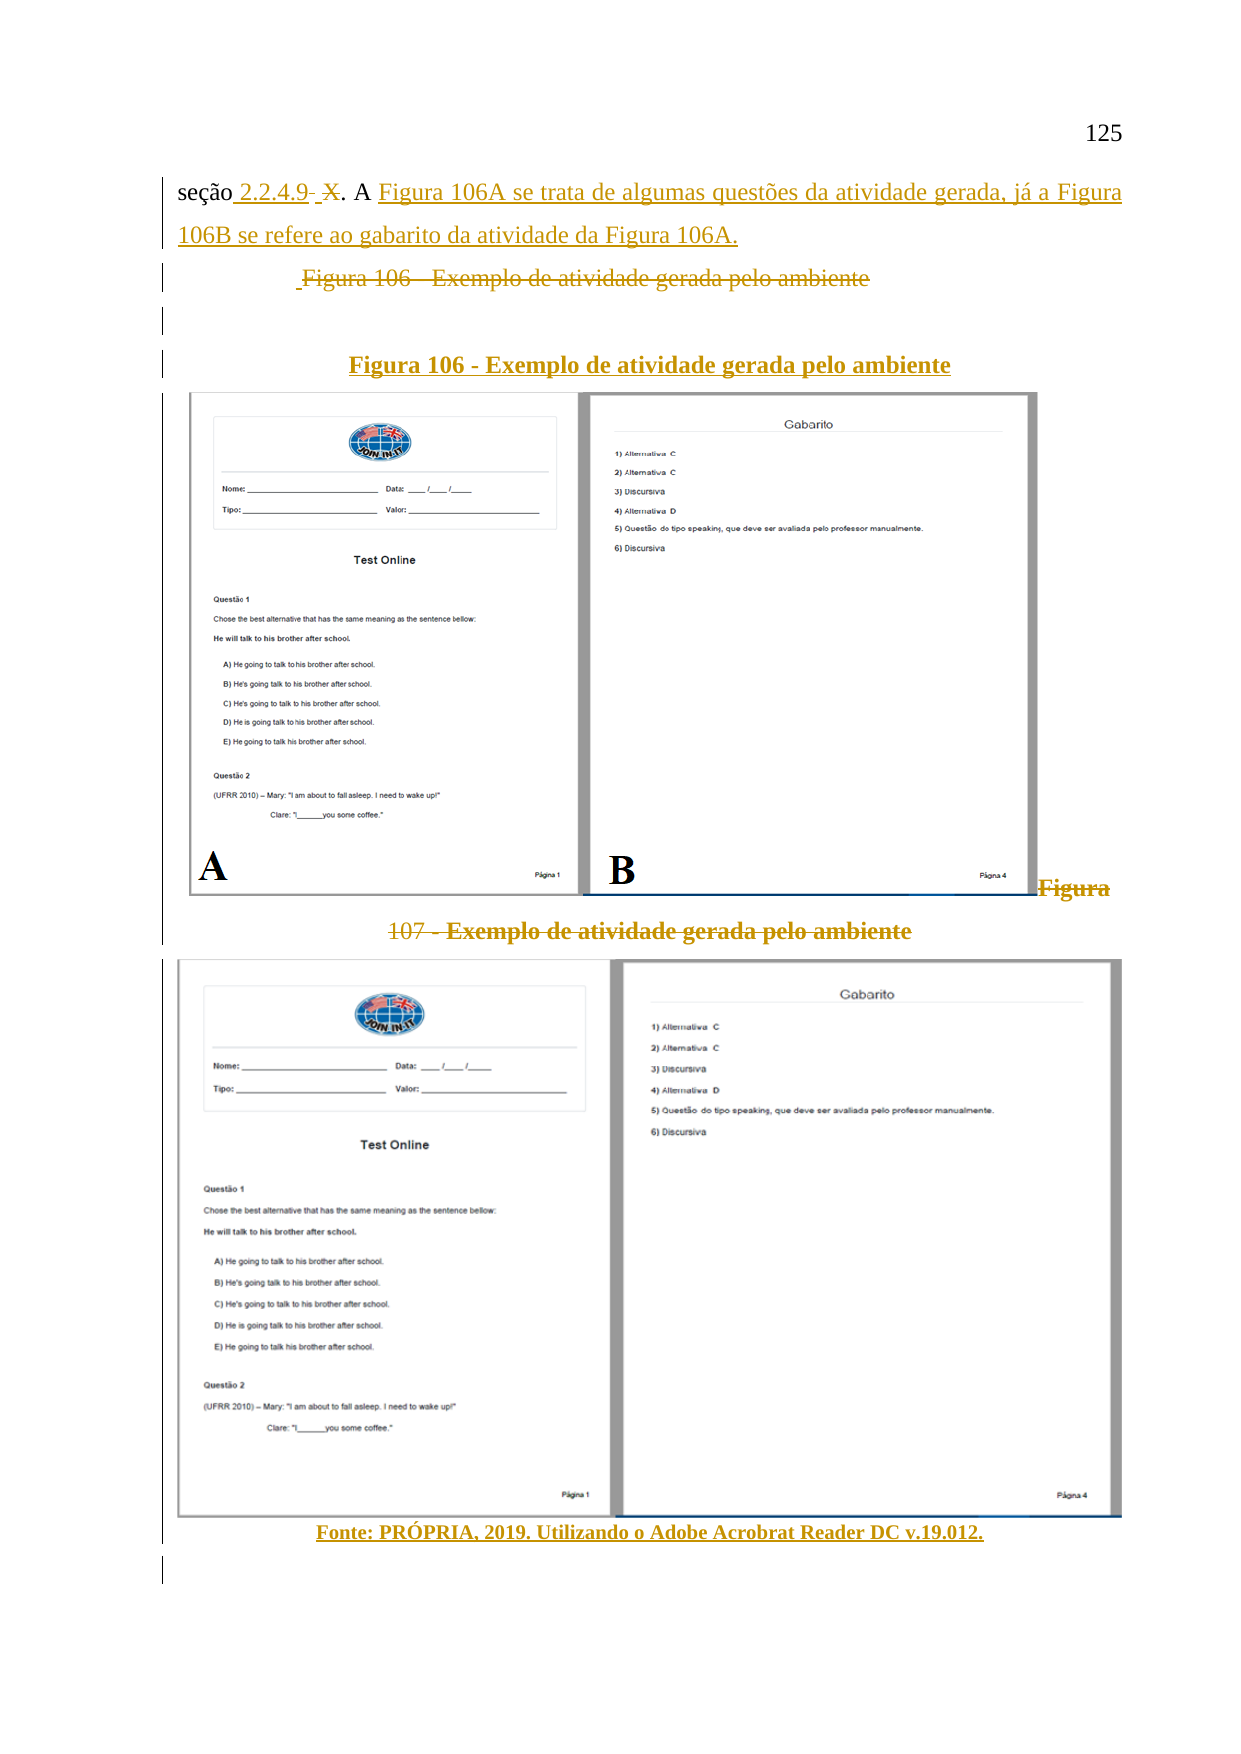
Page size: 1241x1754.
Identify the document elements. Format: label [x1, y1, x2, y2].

picture [177, 959, 1123, 1520]
picture [189, 392, 1038, 897]
text [177, 177, 1122, 249]
